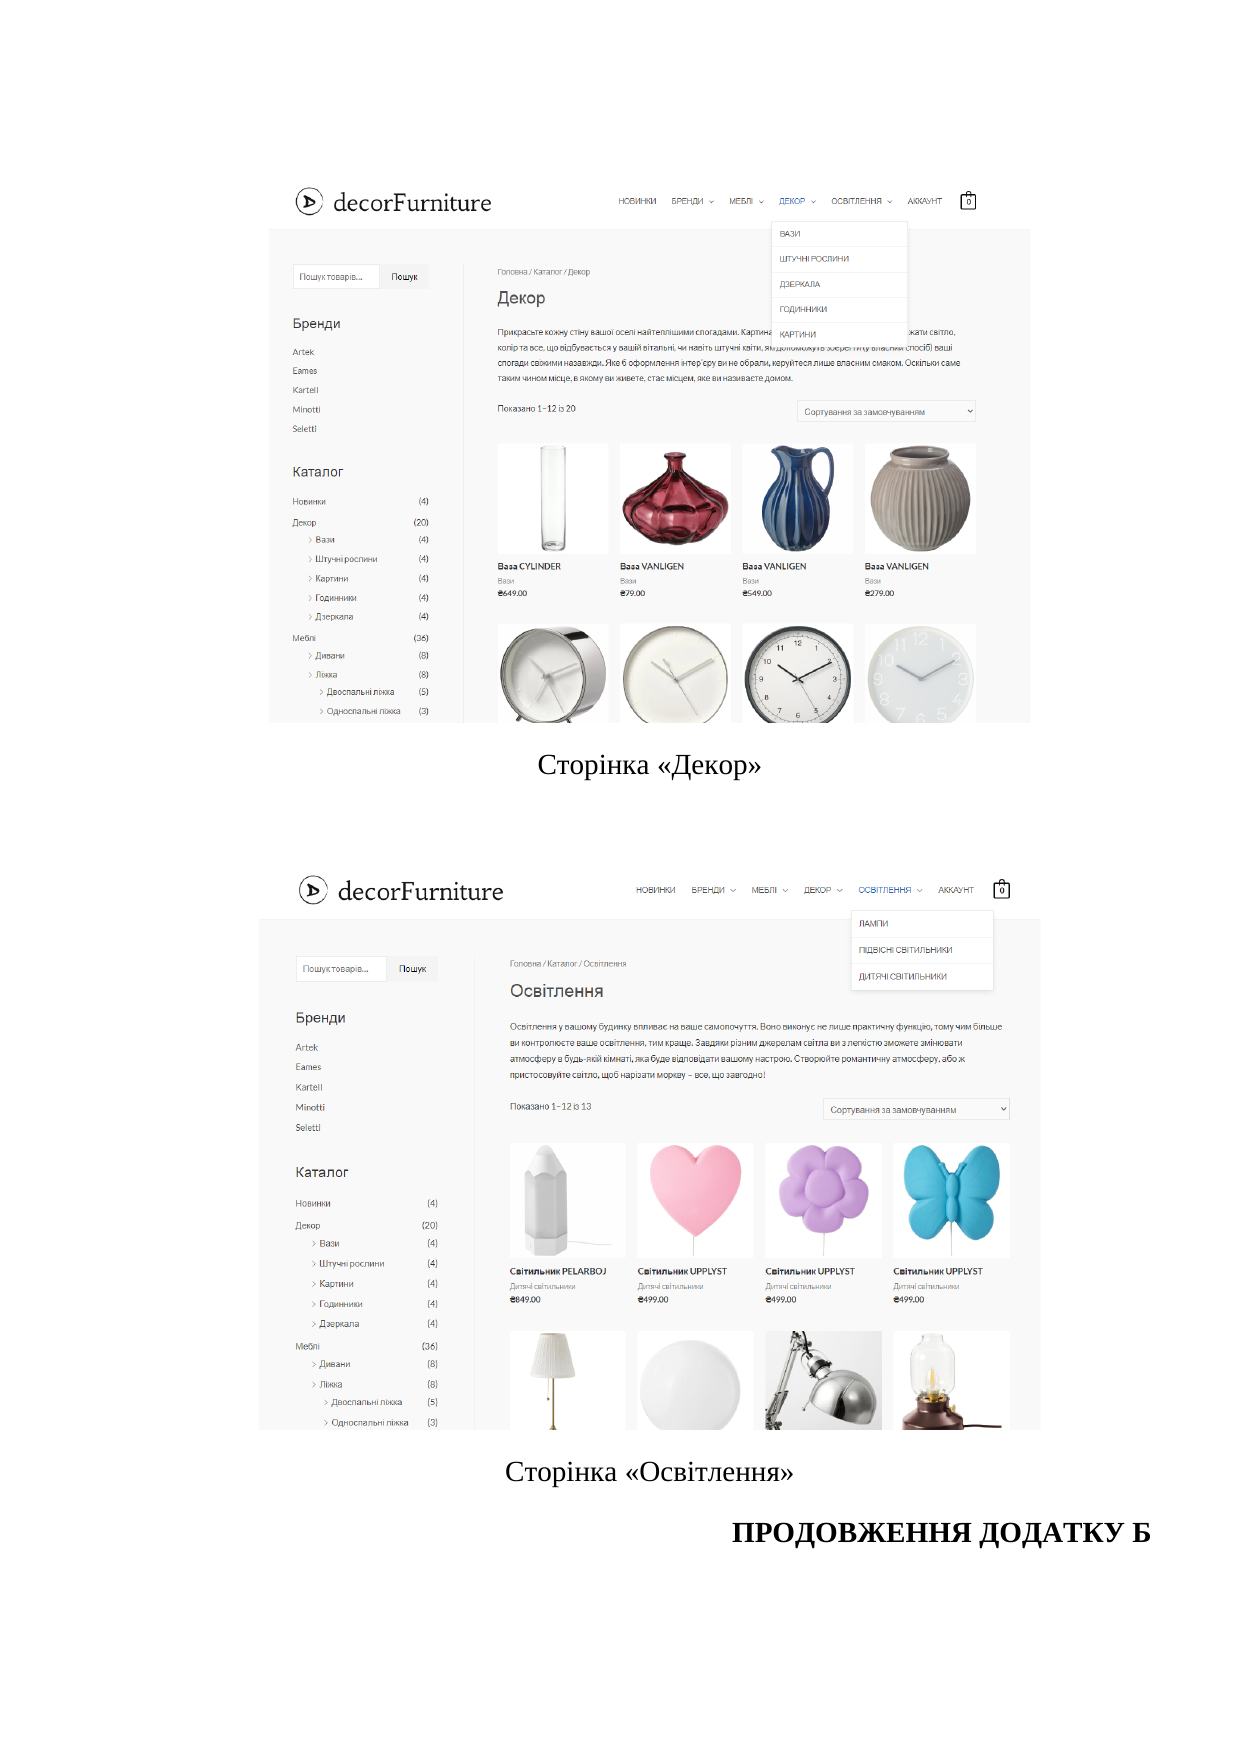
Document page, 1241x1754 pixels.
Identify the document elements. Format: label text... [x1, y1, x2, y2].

picture [258, 868, 1041, 1430]
text Сторінка «Освітлення» [148, 1454, 1152, 1487]
text Сторінка «Декор» [148, 747, 1152, 781]
list ПРОДОВЖЕННЯ ДОДАТКУ Б [325, 1515, 1152, 1548]
picture [268, 178, 1031, 723]
